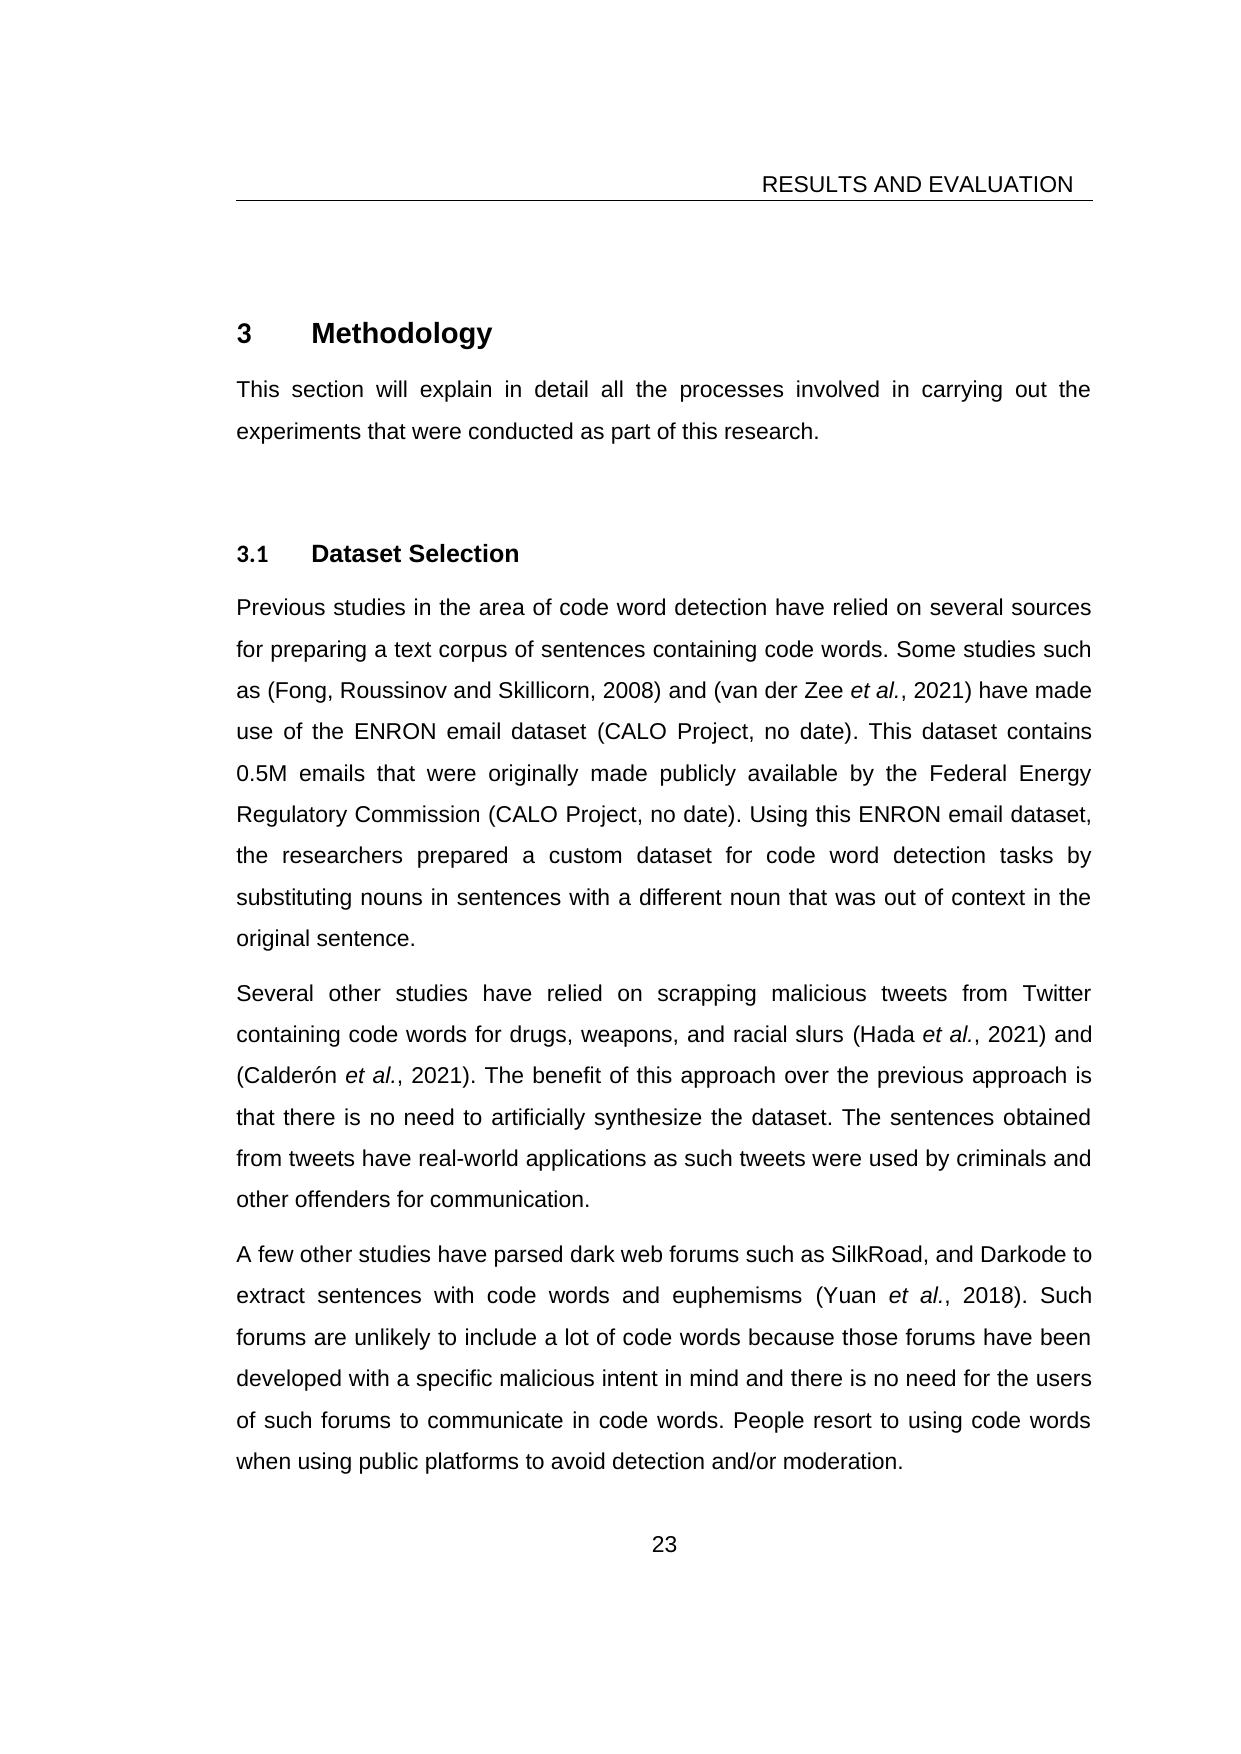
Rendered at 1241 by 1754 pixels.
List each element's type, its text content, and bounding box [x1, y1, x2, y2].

subtitle Dataset Selection [236, 539, 1092, 569]
text A few other studies have parsed dark web forums such as SilkRoad, and Darkode to extract sentences with code words and euphemisms . Such forums are unlikely to include a lot of code words because those forums have been developed with a specific malicious intent in mind and there is no need for the users of such forums to communicate in code words. People resort to using code words when using public platforms to avoid detection and/or moderation. [236, 1241, 1092, 1474]
text Previous studies in the area of code word detection have relied on several sources for preparing a text corpus of sentences containing code words. Some studies such as and have made use of the ENRON email dataset . This dataset contains 0.5M emails that were originally made publicly available by the Federal Energy Regulatory Commission . Using this ENRON email dataset, the researchers prepared a custom dataset for code word detection tasks by substituting nouns in sentences with a different noun that was out of context in the original sentence. [236, 594, 1092, 951]
text This section will explain in detail all the processes involved in carrying out the experiments that were conducted as part of this research. [236, 376, 1092, 444]
subtitle Methodology [236, 314, 1092, 351]
text Several other studies have relied on scrapping malicious tweets from Twitter containing code words for drugs, weapons, and racial slurs and . The benefit of this approach over the previous approach is that there is no need to artificially synthesize the dataset. The sentences obtained from tweets have real-world applications as such tweets were used by criminals and other offenders for communication. [236, 980, 1092, 1213]
